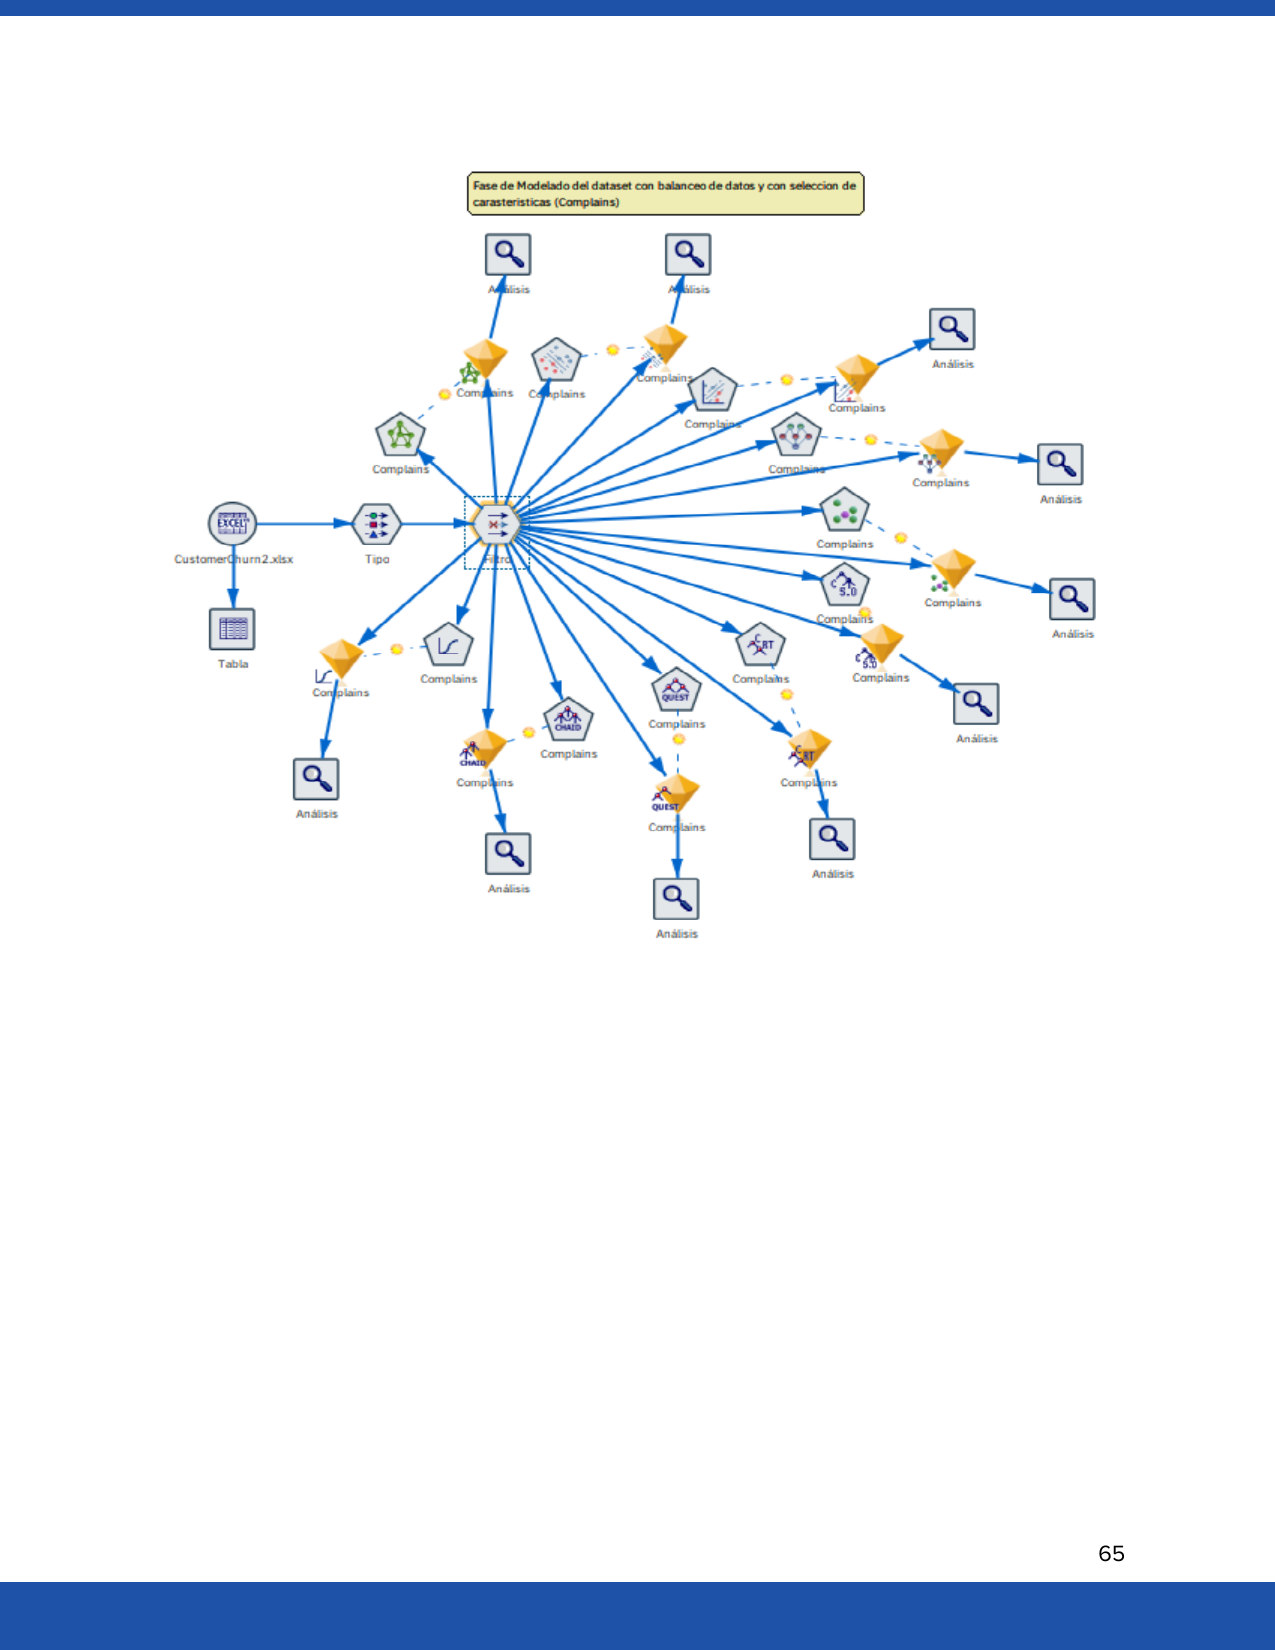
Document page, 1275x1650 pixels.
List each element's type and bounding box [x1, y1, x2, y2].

picture [0, 1582, 1275, 1650]
picture [0, 0, 1275, 16]
picture [150, 150, 1111, 949]
